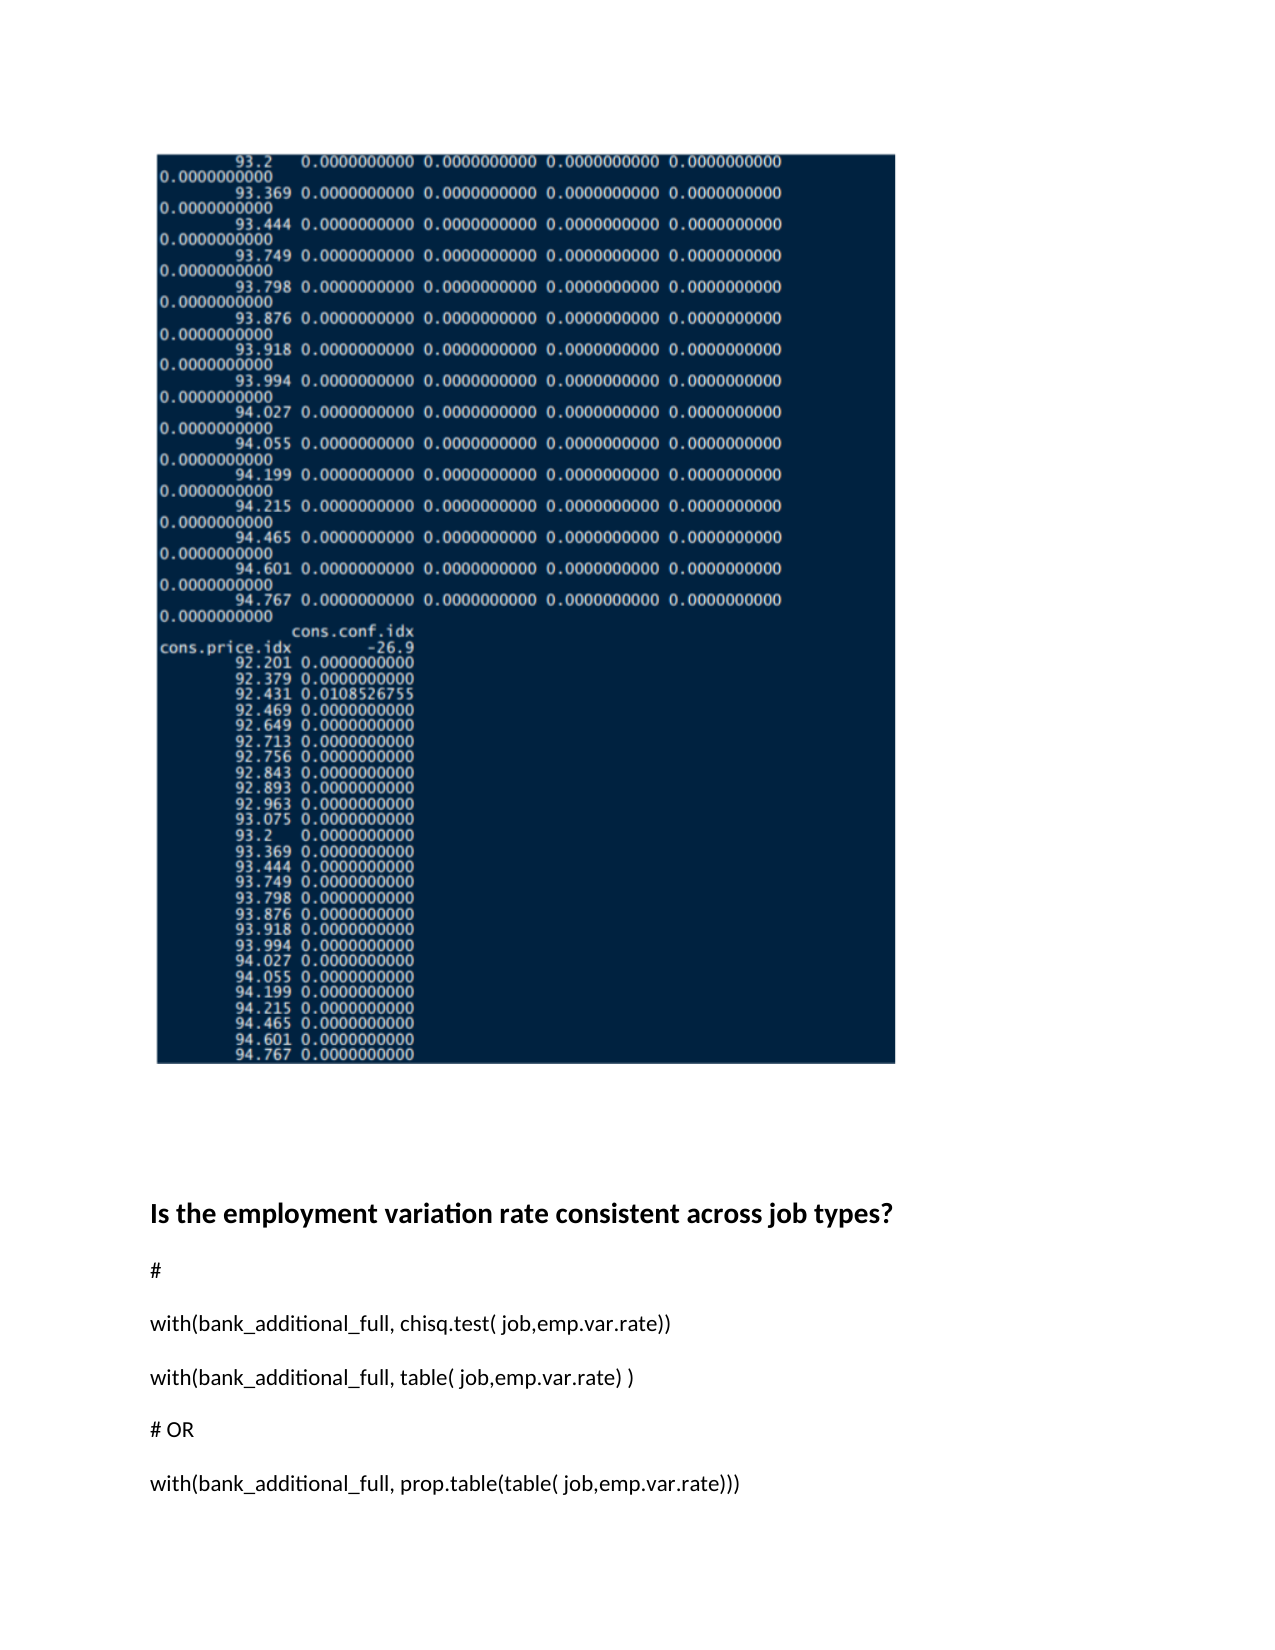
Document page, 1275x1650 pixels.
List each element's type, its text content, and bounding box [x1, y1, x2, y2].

text with(bank_additional_full, table( job,emp.var.rate) ) [150, 1363, 1125, 1391]
text Is the employment variation rate consistent across job types? [150, 1195, 1125, 1230]
text # [150, 1257, 1125, 1284]
text with(bank_additional_full, chisq.test( job,emp.var.rate)) [150, 1309, 1125, 1338]
text with(bank_additional_full, prop.table(table( job,emp.var.rate))) [150, 1469, 1125, 1497]
text # OR [150, 1416, 1125, 1444]
picture [150, 150, 899, 1064]
